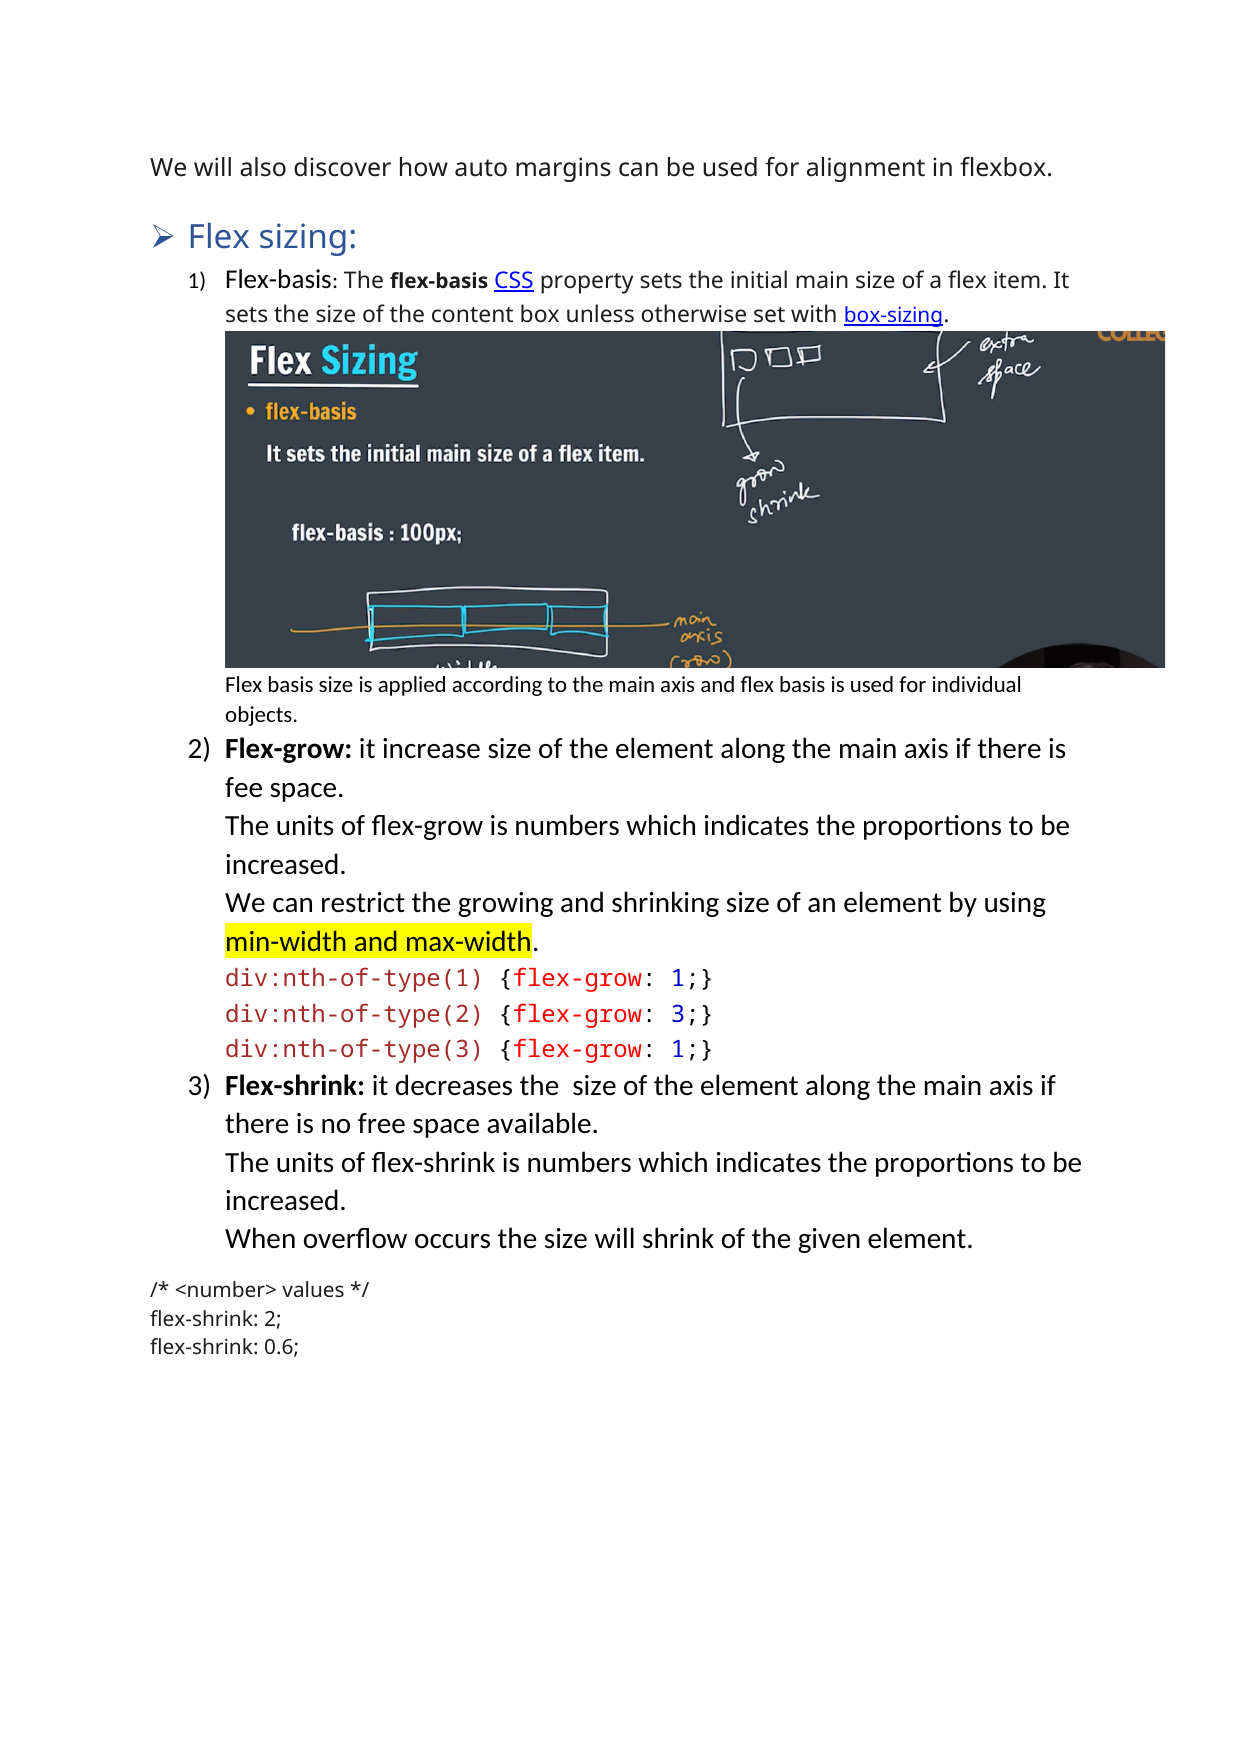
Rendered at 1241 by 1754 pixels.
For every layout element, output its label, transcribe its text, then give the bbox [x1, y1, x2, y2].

list When overflow occurs the size will shrink of the given element. [225, 1221, 1090, 1256]
list Flex basis size is applied according to the main axis and flex basis is used for individual objects. [225, 670, 1090, 728]
list The units of flex-shrink is numbers which indicates the proportions to be increased. [225, 1144, 1090, 1218]
subtitle Flex sizing: [150, 213, 1090, 259]
text flex-shrink: 0.6; [150, 1332, 1090, 1361]
text flex-shrink: 2; [150, 1304, 1090, 1332]
list Flex-shrink: it decreases the size of the element along the main axis if there is no free space available. [187, 1067, 1090, 1141]
list Flex-basis: The flex-basis CSS property sets the initial main size of a flex item. It sets the size of the content box unless otherwise set with box-sizing. [187, 262, 1090, 329]
list The units of flex-grow is numbers which indicates the proportions to be increased. [225, 807, 1090, 881]
text We will also discover how auto margins can be used for alignment in flexbox. [150, 150, 1090, 184]
text /* <number> values */ [150, 1276, 1090, 1304]
list We can restrict the growing and shrinking size of an element by using min-width and max-width. [225, 884, 1090, 958]
list div:nth-of-type(1) {flex-grow: 1;} div:nth-of-type(2) {flex-grow: 3;} div:nth-of-type(3) {flex-grow: 1;} [225, 961, 1090, 1064]
picture [225, 331, 1166, 668]
list Flex-grow: it increase size of the element along the main axis if there is fee space. [187, 731, 1090, 804]
